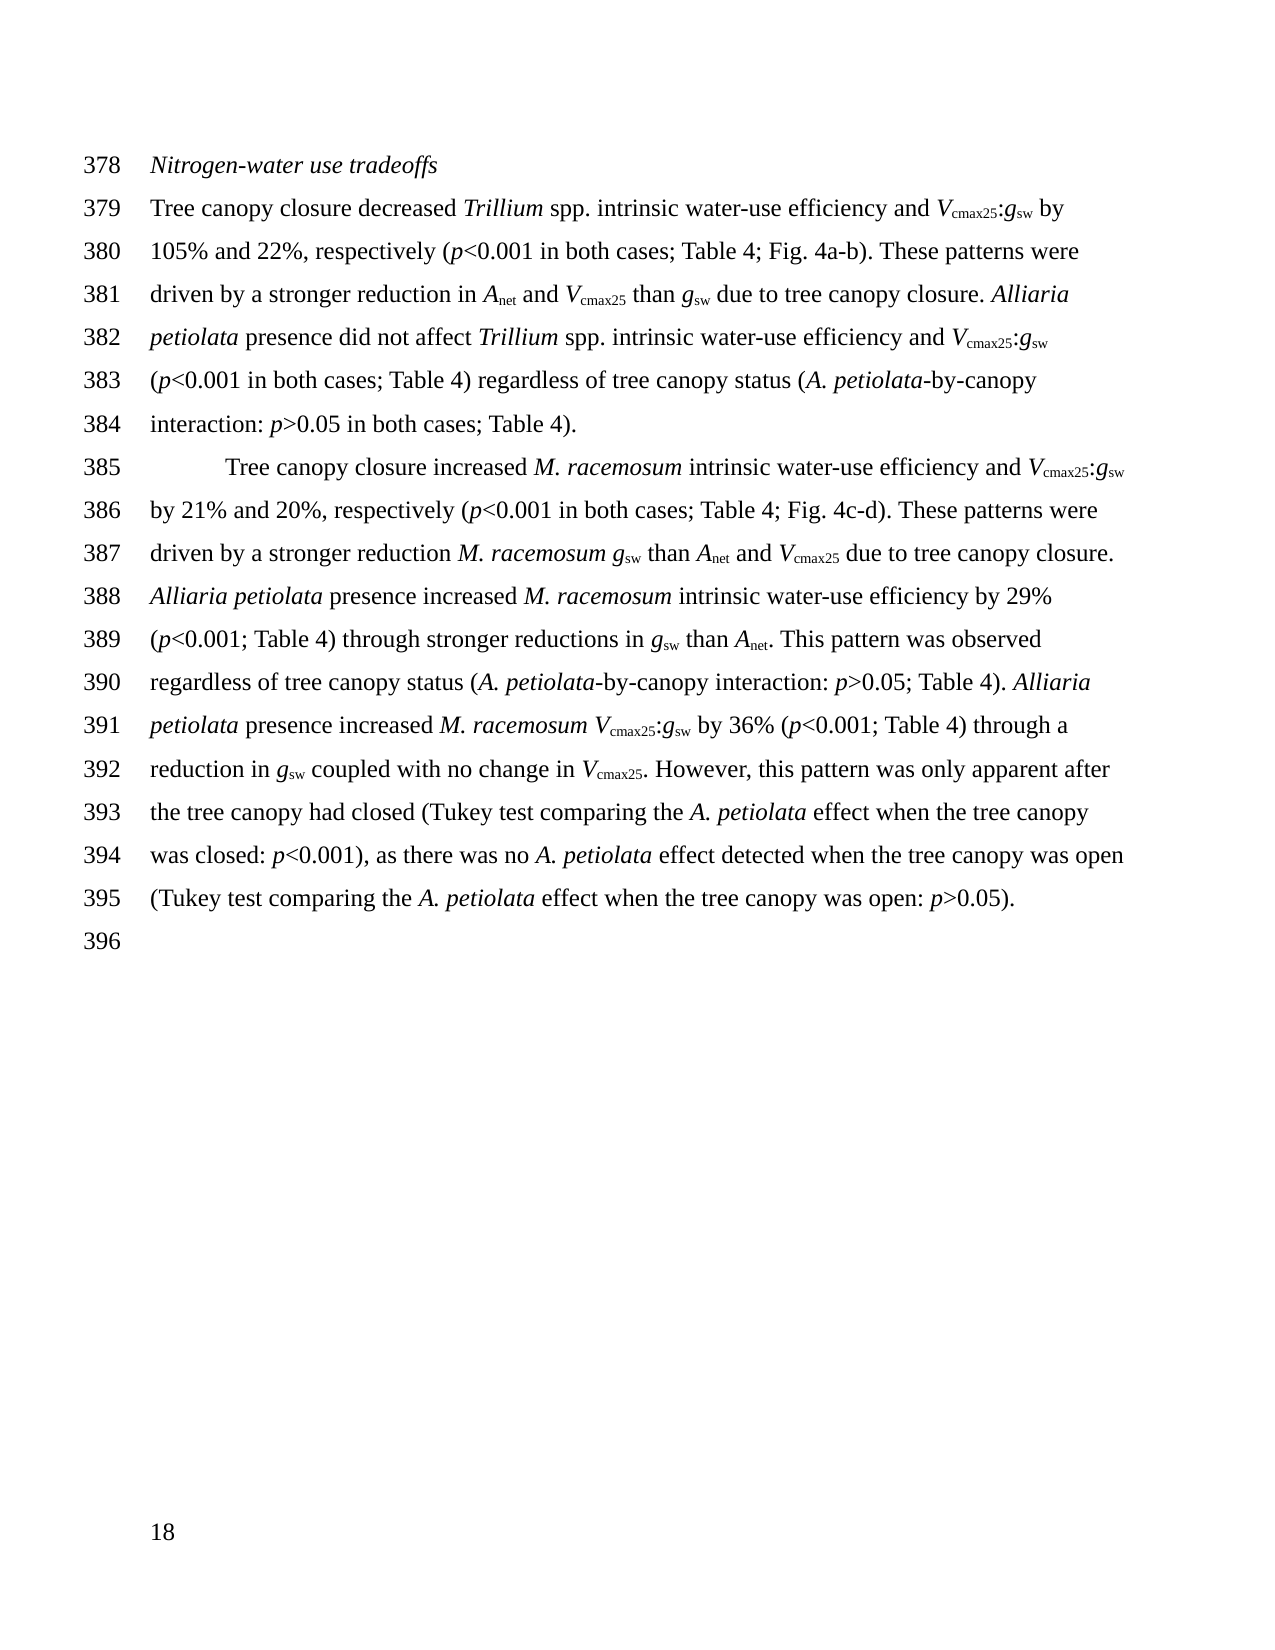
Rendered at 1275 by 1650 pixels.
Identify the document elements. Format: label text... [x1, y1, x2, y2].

text Tree canopy closure increased M. racemosum intrinsic water-use efficiency and Vcmax25:gsw by 21% and 20%, respectively (p<0.001 in both cases; Table 4; Fig. 4c-d). These patterns were driven by a stronger reduction M. racemosum gsw than Anet and Vcmax25 due to tree canopy closure. Alliaria petiolata presence increased M. racemosum intrinsic water-use efficiency by 29% (p<0.001; Table 4) through stronger reductions in gsw than Anet. This pattern was observed regardless of tree canopy status (A. petiolata-by-canopy interaction: p>0.05; Table 4). Alliaria petiolata presence increased M. racemosum Vcmax25:gsw by 36% (p<0.001; Table 4) through a reduction in gsw coupled with no change in Vcmax25. However, this pattern was only apparent after the tree canopy had closed (Tukey test comparing the A. petiolata effect when the tree canopy was closed: p<0.001), as there was no A. petiolata effect detected when the tree canopy was open (Tukey test comparing the A. petiolata effect when the tree canopy was open: p>0.05). [150, 452, 1125, 912]
text Tree canopy closure decreased Trillium spp. intrinsic water-use efficiency and Vcmax25:gsw by 105% and 22%, respectively (p<0.001 in both cases; Table 4; Fig. 4a-b). These patterns were driven by a stronger reduction in Anet and Vcmax25 than gsw due to tree canopy closure. Alliaria petiolata presence did not affect Trillium spp. intrinsic water-use efficiency and Vcmax25:gsw (p<0.001 in both cases; Table 4) regardless of tree canopy status (A. petiolata-by-canopy interaction: p>0.05 in both cases; Table 4). [150, 193, 1125, 437]
text Nitrogen-water use tradeoffs [150, 150, 1125, 179]
